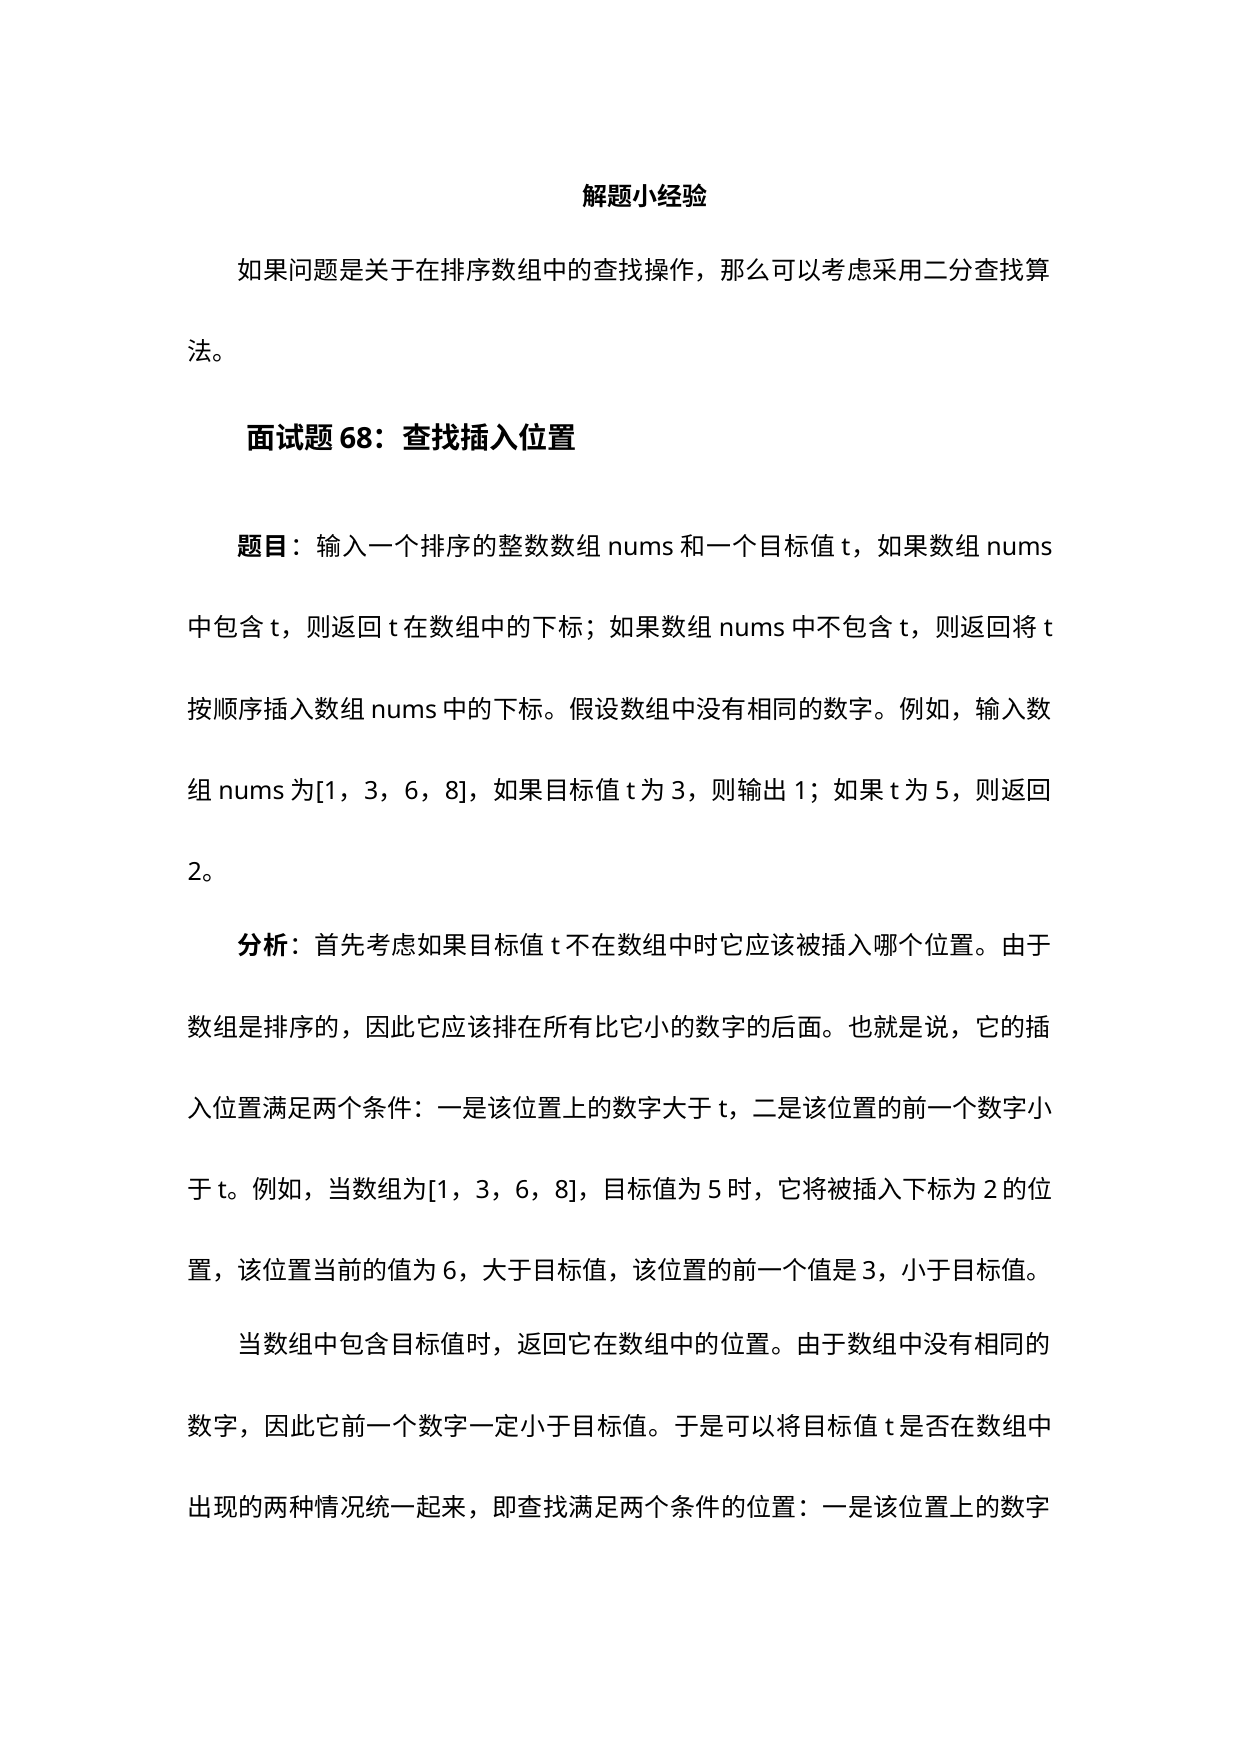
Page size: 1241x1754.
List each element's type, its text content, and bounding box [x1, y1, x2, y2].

subtitle 面试题68：查找插入位置 [187, 404, 1053, 469]
text 分析：首先考虑如果目标值t不在数组中时它应该被插入哪个位置。由于数组是排序的，因此它应该排在所有比它小的数字的后面。也就是说，它的插入位置满足两个条件：一是该位置上的数字大于t，二是该位置的前一个数字小于t。例如，当数组为[1，3，6，8]，目标值为5时，它将被插入下标为2的位置，该位置当前的值为6，大于目标值，该位置的前一个值是3，小于目标值。 [187, 911, 1053, 1301]
text 解题小经验 [187, 162, 1053, 227]
text 题目：输入一个排序的整数数组nums和一个目标值t，如果数组nums中包含t，则返回t在数组中的下标；如果数组nums中不包含t，则返回将t按顺序插入数组nums中的下标。假设数组中没有相同的数字。例如，输入数组nums为[1，3，6，8]，如果目标值t为3，则输出1；如果t为5，则返回2。 [187, 512, 1053, 902]
text 如果问题是关于在排序数组中的查找操作，那么可以考虑采用二分查找算法。 [187, 236, 1053, 382]
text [187, 1310, 1053, 1538]
